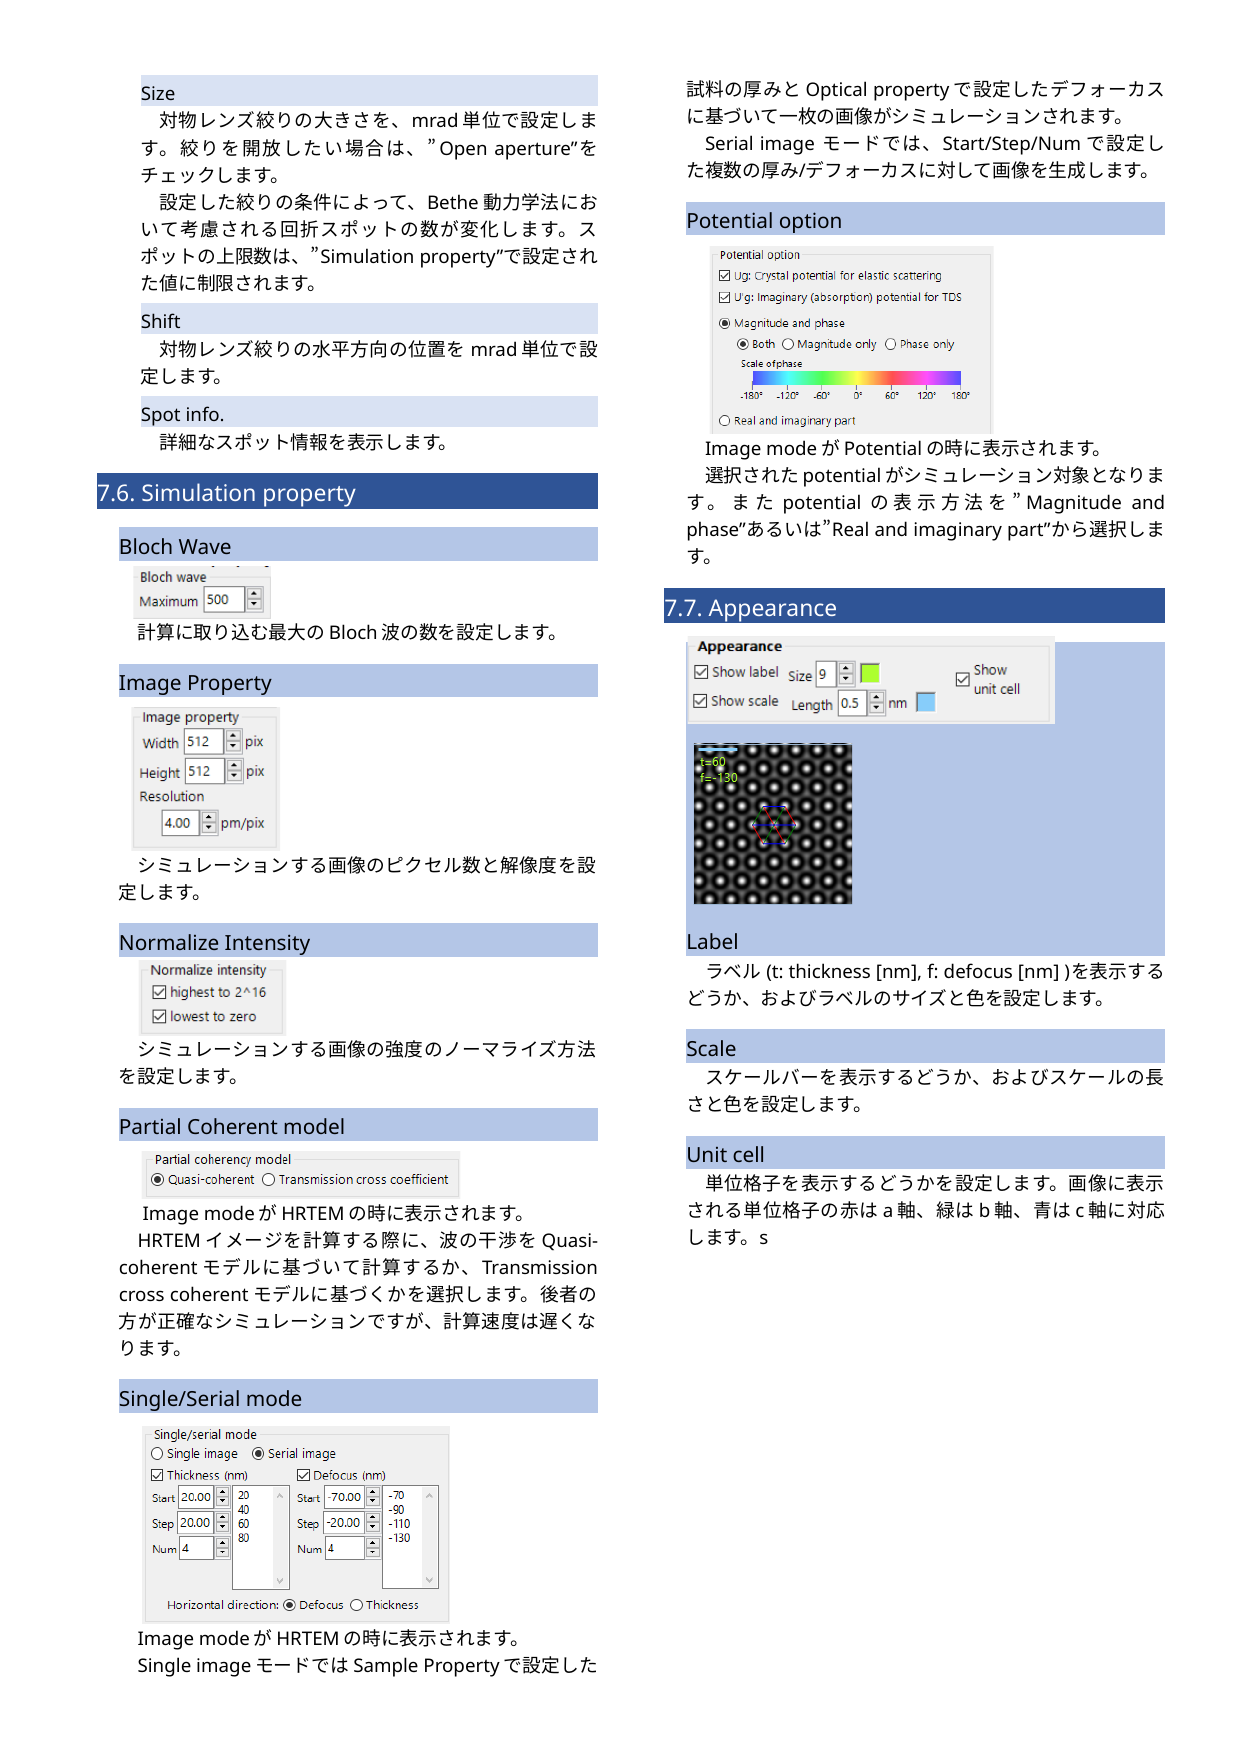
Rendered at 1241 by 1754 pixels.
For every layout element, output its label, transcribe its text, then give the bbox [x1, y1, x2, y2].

subtitle 7.7. Appearance [664, 588, 1165, 623]
picture [131, 707, 281, 851]
subtitle Unit cell [686, 1136, 1165, 1169]
subtitle Size [141, 75, 598, 106]
text ラベル (t: thickness [nm], f: defocus [nm] )を表示するどうか、およびラベルのサイズと色を設定します。 [686, 956, 1165, 1011]
subtitle Normalize Intensity [119, 923, 598, 957]
text シミュレーションする画像のピクセル数と解像度を設定します。 [119, 697, 598, 904]
text 詳細なスポット情報を表示します。 [141, 427, 598, 454]
subtitle Partial Coherent model [119, 1108, 598, 1141]
text 対物レンズ絞りの大きさを、mrad単位で設定します。絞りを開放したい場合は、”Open aperture”をチェックします。 [141, 106, 598, 187]
text Single imageモードではSample Propertyで設定した試料の厚みとOptical propertyで設定したデフォーカスに基づいて一枚の画像がシミュレーションされます。 [686, 75, 1165, 129]
text 計算に取り込む最大のBloch波の数を設定します。 [119, 561, 598, 645]
text Serial image モードでは、Start/Step/Numで設定した複数の厚み/デフォーカスに対して画像を生成します。 [686, 129, 1165, 183]
text HRTEMイメージを計算する際に、波の干渉をQuasi-coherentモデルに基づいて計算するか、Transmission cross coherentモデルに基づくかを選択します。後者の方が正確なシミュレーションですが、計算速度は遅くなります。 [119, 1225, 598, 1361]
text 選択されたpotentialがシミュレーション対象となります。またpotentialの表示方法を”Magnitude and phase”あるいは”Real and imaginary part”から選択します。 [686, 461, 1165, 569]
picture [141, 1151, 461, 1199]
picture [142, 1426, 450, 1624]
picture [693, 743, 853, 905]
picture [138, 960, 287, 1036]
subtitle Image Property [119, 664, 598, 697]
subtitle Spot info. [141, 396, 598, 427]
subtitle Bloch Wave [119, 527, 598, 561]
subtitle 7.6. Simulation property [97, 473, 598, 509]
text Single imageモードではSample Propertyで設定した試料の厚みとOptical propertyで設定したデフォーカスに基づいて一枚の画像がシミュレーションされます。 [119, 1651, 598, 1678]
text スケールバーを表示するどうか、およびスケールの長さと色を設定します。 [686, 1063, 1165, 1117]
picture [133, 566, 271, 619]
picture [687, 636, 1055, 724]
subtitle Shift [141, 303, 598, 334]
subtitle Potential option [686, 202, 1165, 235]
picture [709, 246, 994, 434]
text シミュレーションする画像の強度のノーマライズ方法を設定します。 [119, 957, 598, 1089]
text 設定した絞りの条件によって、Bethe動力学法において考慮される回折スポットの数が変化します。スポットの上限数は、”Simulation property”で設定された値に制限されます。 [141, 187, 598, 296]
text 単位格子を表示するどうかを設定します。画像に表示される単位格子の赤はa軸、緑はb軸、青はc軸に対応します。s [686, 1169, 1165, 1250]
text 対物レンズ絞りの水平方向の位置をmrad単位で設定します。 [141, 334, 598, 389]
subtitle Scale [686, 1029, 1165, 1063]
subtitle Single/Serial mode [119, 1379, 598, 1413]
